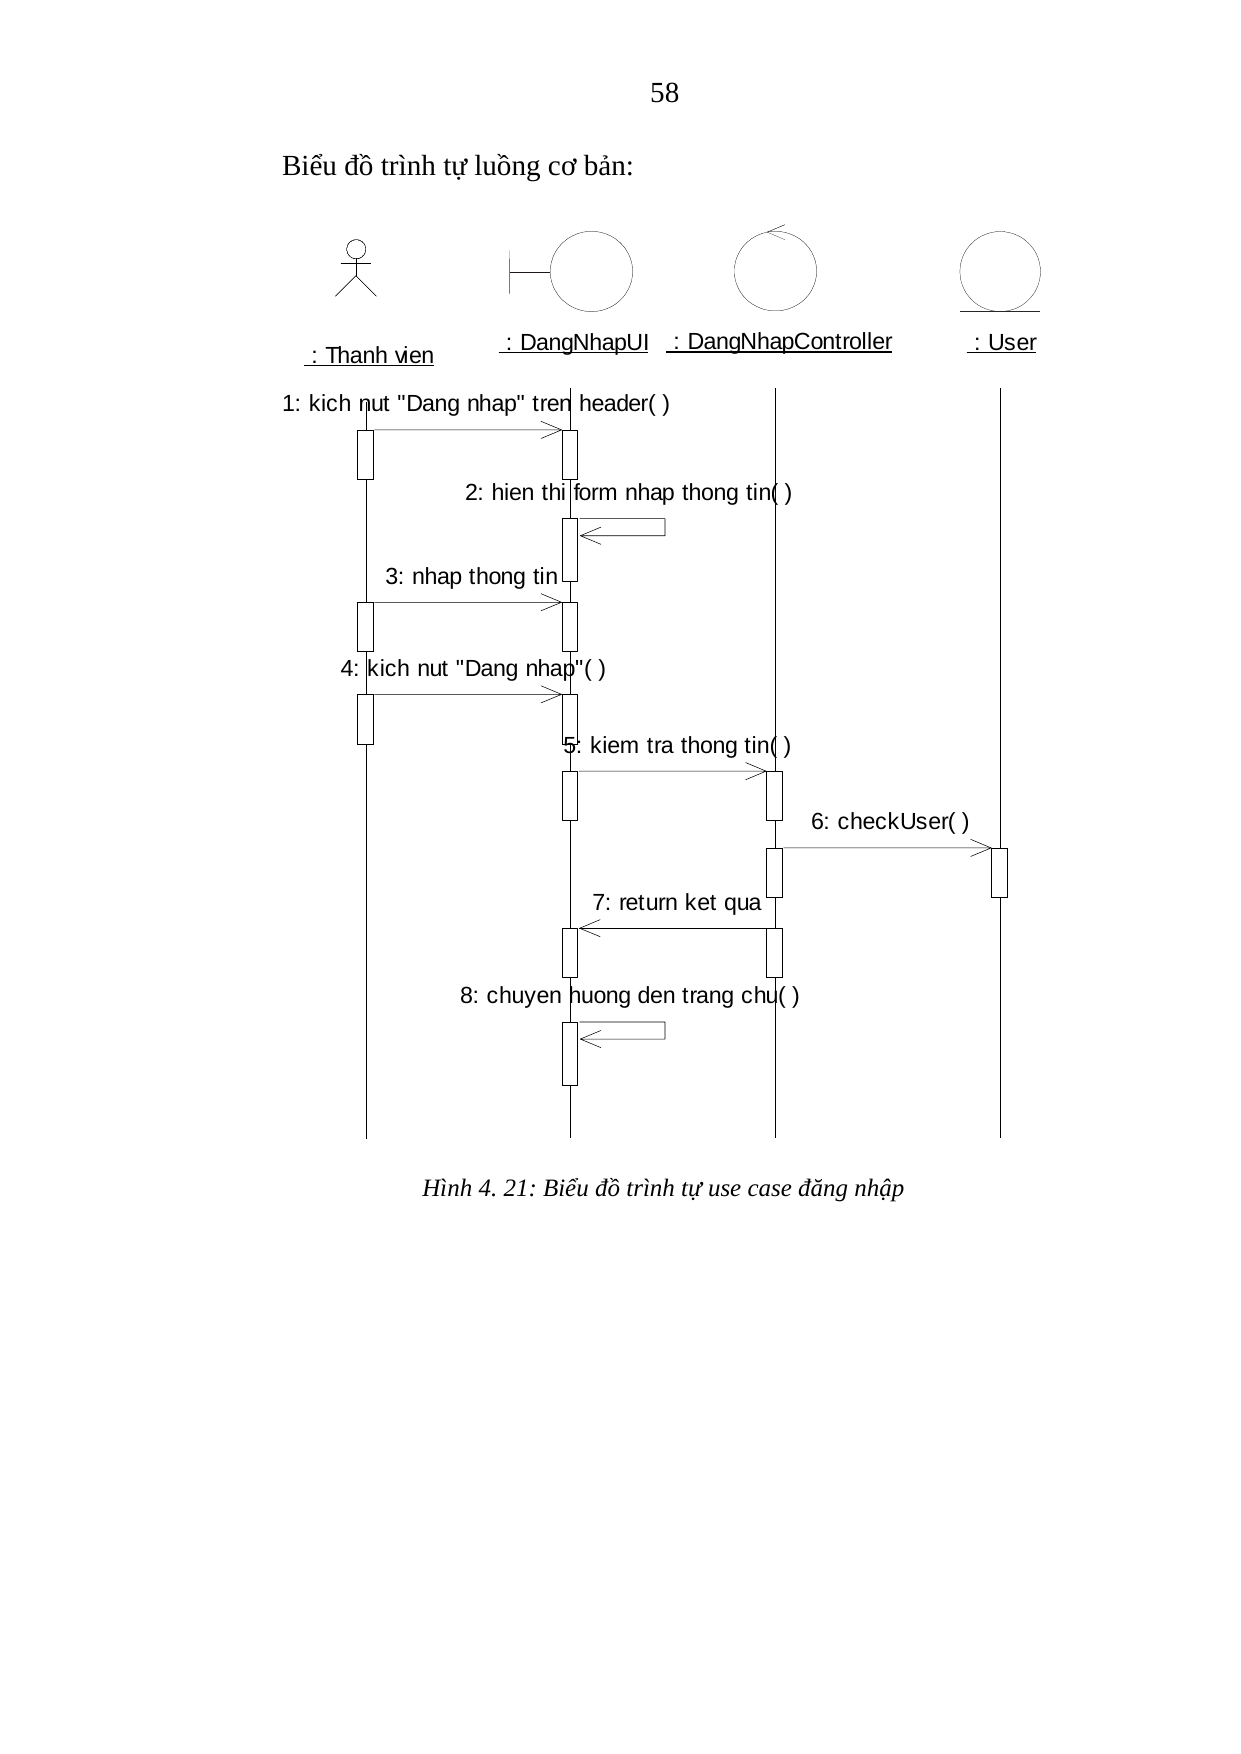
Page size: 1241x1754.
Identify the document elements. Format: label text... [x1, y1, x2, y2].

text Hình 4. 21: Biểu đồ trình tự use case đăng nhập [207, 1173, 1122, 1202]
text Biểu đồ trình tự luồng cơ bản: [207, 148, 1122, 181]
